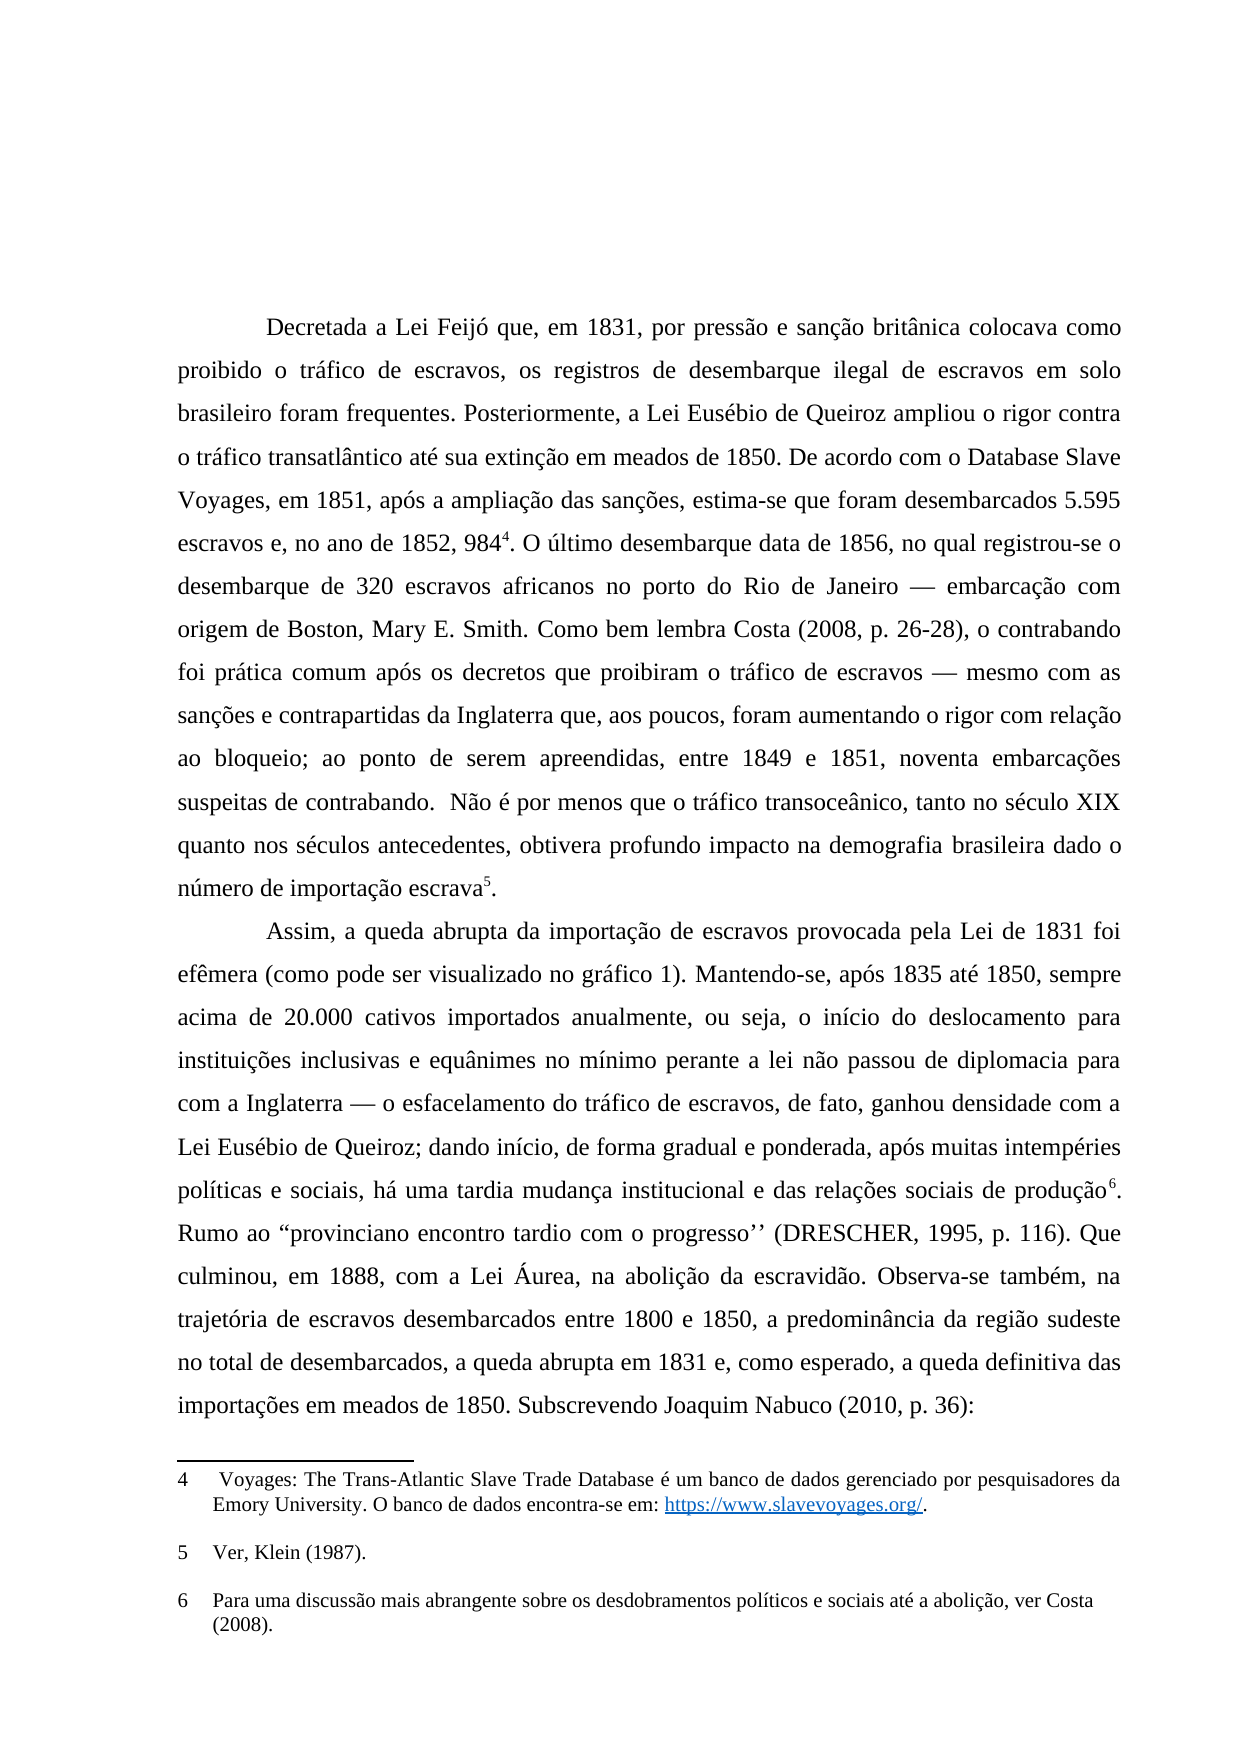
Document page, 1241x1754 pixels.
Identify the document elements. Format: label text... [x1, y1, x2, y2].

text Assim, a queda abrupta da importação de escravos provocada pela Lei de 1831 foi efêmera (como pode ser visualizado no gráfico 1). Mantendo-se, após 1835 até 1850, sempre acima de 20.000 cativos importados anualmente, ou seja, o início do deslocamento para instituições inclusivas e equânimes no mínimo perante a lei não passou de diplomacia para com a Inglaterra — o esfacelamento do tráfico de escravos, de fato, ganhou densidade com a Lei Eusébio de Queiroz; dando início, de forma gradual e ponderada, após muitas intempéries políticas e sociais, há uma tardia mudança institucional e das relações sociais de produção. Rumo ao “provinciano encontro tardio com o progresso’’ (DRESCHER, 1995, p. 116). Que culminou, em 1888, com a Lei Áurea, na abolição da escravidão. Observa-se também, na trajetória de escravos desembarcados entre 1800 e 1850, a predominância da região sudeste no total de desembarcados, a queda abrupta em 1831 e, como esperado, a queda definitiva das importações em meados de 1850. Subscrevendo Joaquim Nabuco (2010, p. 36): [177, 916, 1122, 1419]
text Decretada a Lei Feijó que, em 1831, por pressão e sanção britânica colocava como proibido o tráfico de escravos, os registros de desembarque ilegal de escravos em solo brasileiro foram frequentes. Posteriormente, a Lei Eusébio de Queiroz ampliou o rigor contra o tráfico transatlântico até sua extinção em meados de 1850. De acordo com o Database Slave Voyages, em 1851, após a ampliação das sanções, estima-se que foram desembarcados 5.595 escravos e, no ano de 1852, 984. O último desembarque data de 1856, no qual registrou-se o desembarque de 320 escravos africanos no porto do Rio de Janeiro — embarcação com origem de Boston, Mary E. Smith. Como bem lembra Costa (2008, p. 26-28), o contrabando foi prática comum após os decretos que proibiram o tráfico de escravos — mesmo com as sanções e contrapartidas da Inglaterra que, aos poucos, foram aumentando o rigor com relação ao bloqueio; ao ponto de serem apreendidas, entre 1849 e 1851, noventa embarcações suspeitas de contrabando. Não é por menos que o tráfico transoceânico, tanto no século XIX quanto nos séculos antecedentes, obtivera profundo impacto na demografia brasileira dado o número de importação escrava. [177, 312, 1122, 902]
